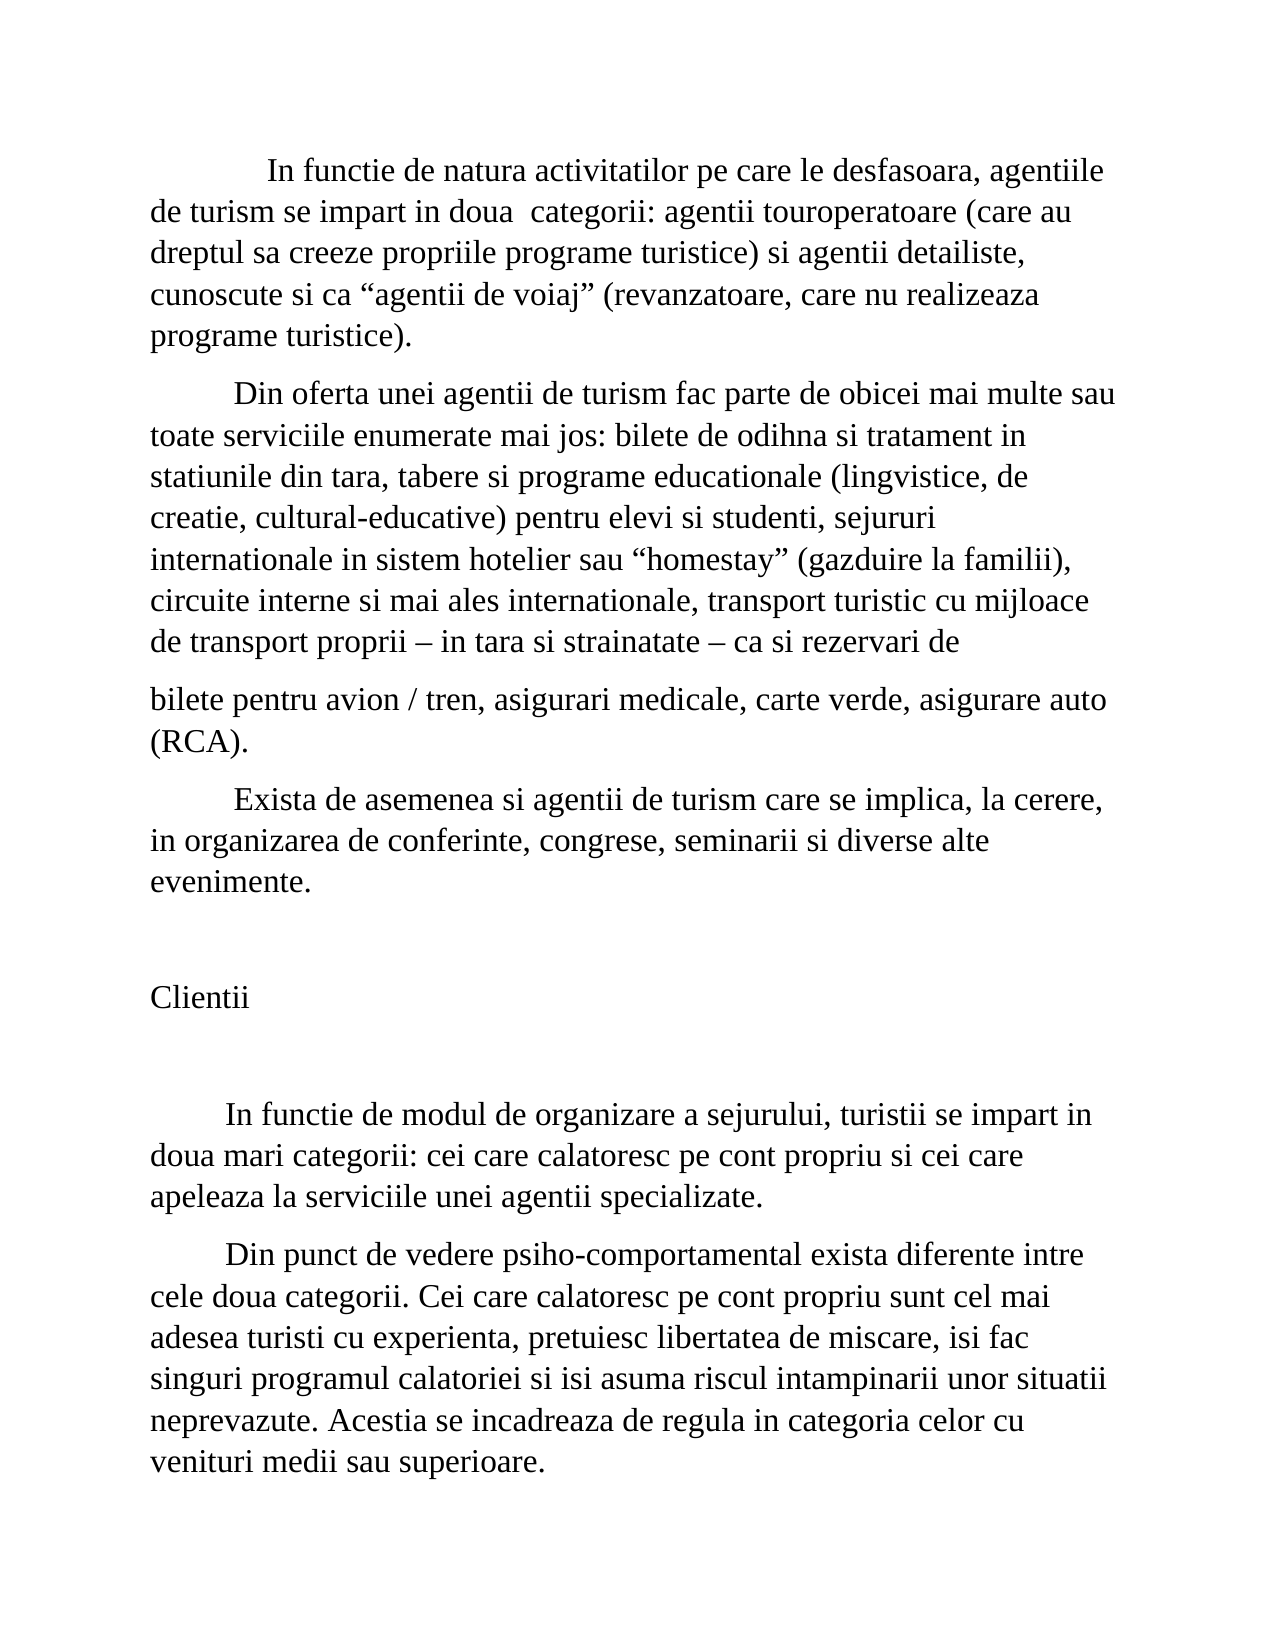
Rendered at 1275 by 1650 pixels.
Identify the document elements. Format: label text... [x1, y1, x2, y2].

text In functie de natura activitatilor pe care le desfasoara, agentiile de turism se impart in doua categorii: agentii touroperatoare (care au dreptul sa creeze propriile programe turistice) si agentii detailiste, cunoscute si ca “agentii de voiaj” (revanzatoare, care nu realizeaza programe turistice). [150, 150, 1125, 354]
text Din oferta unei agentii de turism fac parte de obicei mai multe sau toate serviciile enumerate mai jos: bilete de odihna si tratament in statiunile din tara, tabere si programe educationale (lingvistice, de creatie, cultural-educative) pentru elevi si studenti, sejururi internationale in sistem hotelier sau “homestay” (gazduire la familii), circuite interne si mai ales internationale, transport turistic cu mijloace de transport proprii – in tara si strainatate – ca si rezervari de [150, 373, 1125, 660]
text Clientii [150, 978, 1125, 1016]
text In functie de modul de organizare a sejurului, turistii se impart in doua mari categorii: cei care calatoresc pe cont propriu si cei care apeleaza la serviciile unei agentii specializate. [150, 1094, 1125, 1215]
text bilete pentru avion / tren, asigurari medicale, carte verde, asigurare auto (RCA). [150, 679, 1125, 759]
text Exista de asemenea si agentii de turism care se implica, la cerere, in organizarea de conferinte, congrese, seminarii si diverse alte evenimente. [150, 779, 1125, 900]
text Din punct de vedere psiho-comportamental exista diferente intre cele doua categorii. Cei care calatoresc pe cont propriu sunt cel mai adesea turisti cu experienta, pretuiesc libertatea de miscare, isi fac singuri programul calatoriei si isi asuma riscul intampinarii unor situatii neprevazute. Acestia se incadreaza de regula in categoria celor cu venituri medii sau superioare. [150, 1234, 1125, 1479]
